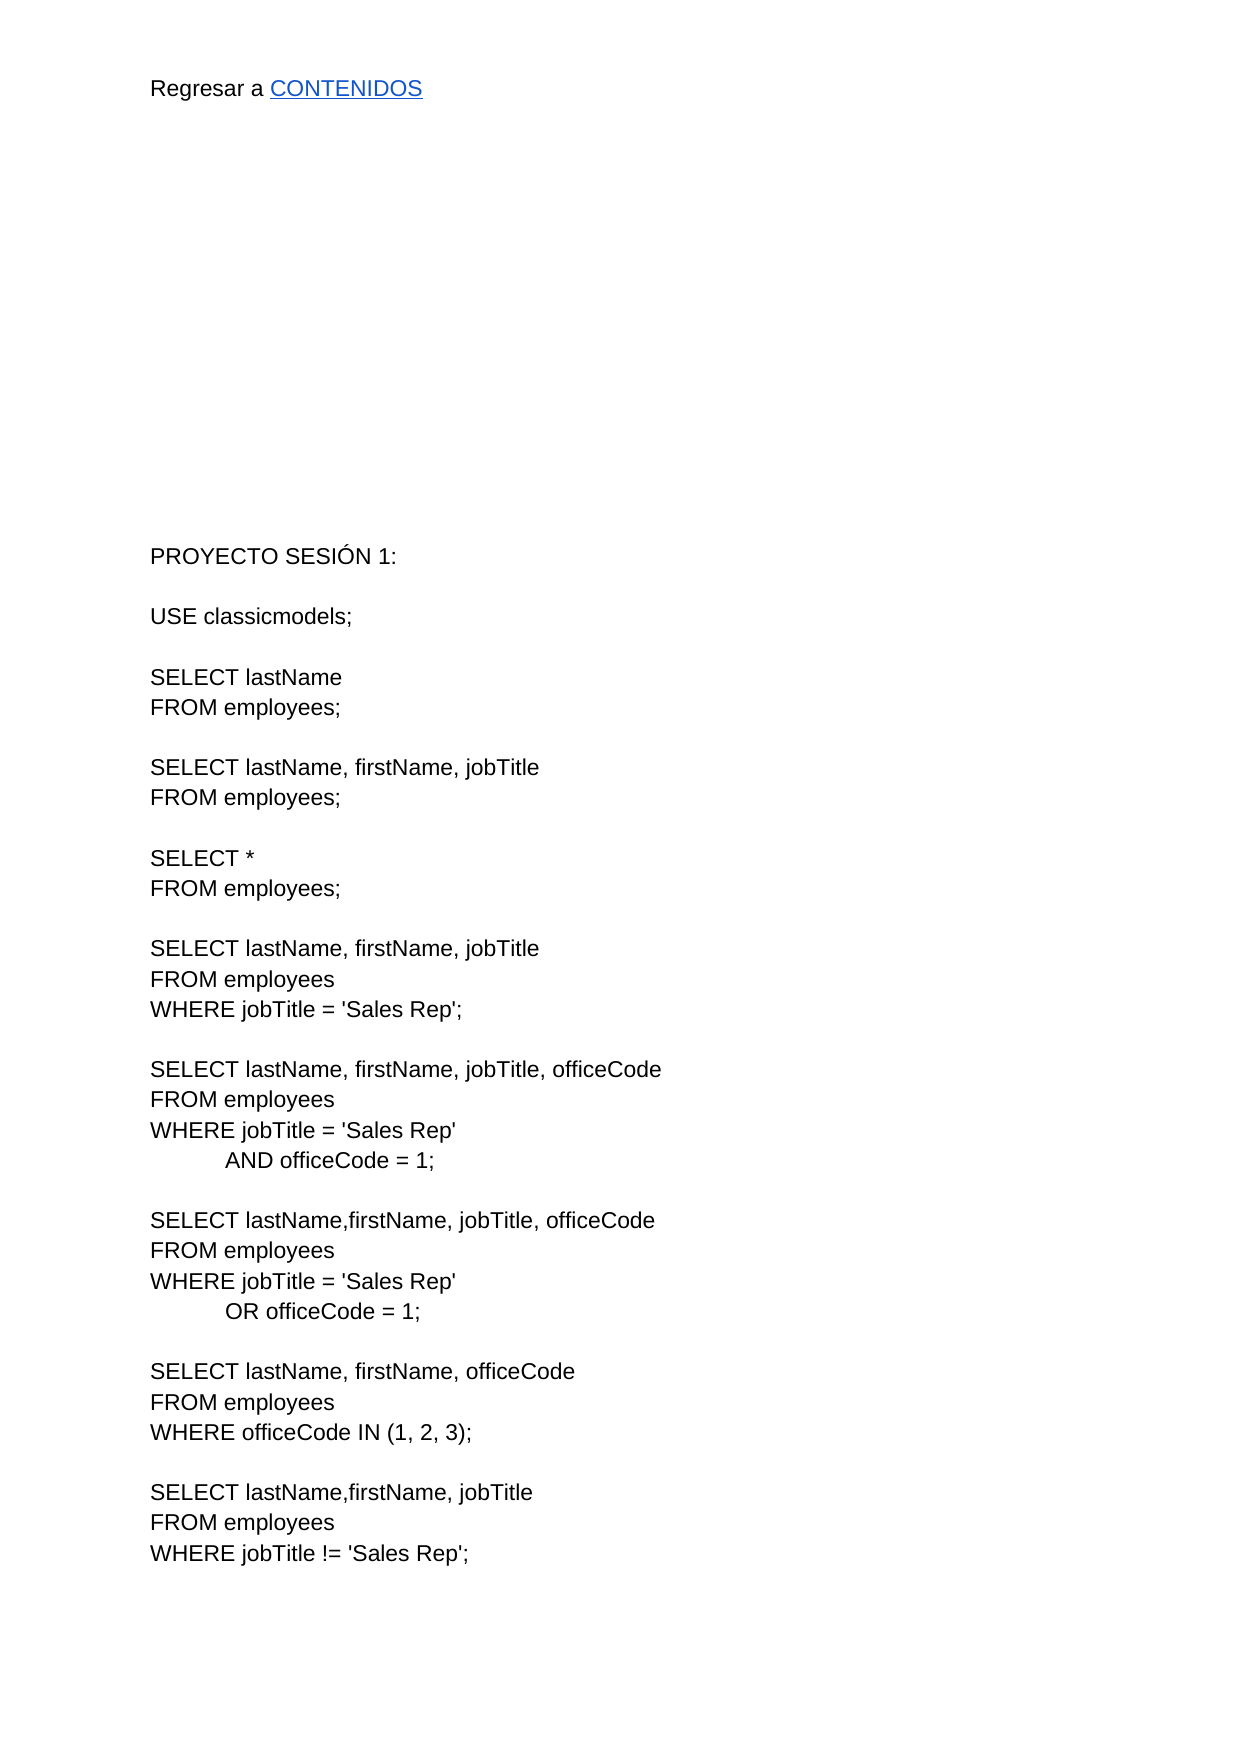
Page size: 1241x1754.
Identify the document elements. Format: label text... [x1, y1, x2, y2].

text FROM employees; [150, 875, 1090, 901]
text WHERE officeCode IN (1, 2, 3); [150, 1419, 1090, 1445]
text FROM employees [150, 1509, 1090, 1536]
text SELECT lastName, firstName, jobTitle, officeCode [150, 1056, 1090, 1083]
text WHERE jobTitle = 'Sales Rep' [150, 1268, 1090, 1294]
text FROM employees [150, 1237, 1090, 1264]
text WHERE jobTitle = 'Sales Rep'; [150, 996, 1090, 1022]
text FROM employees [150, 1086, 1090, 1113]
text SELECT lastName, firstName, jobTitle [150, 935, 1090, 962]
text SELECT lastName, firstName, officeCode [150, 1358, 1090, 1385]
text AND officeCode = 1; [150, 1147, 1090, 1173]
text SELECT lastName, firstName, jobTitle [150, 754, 1090, 781]
text SELECT * [150, 845, 1090, 871]
text FROM employees [150, 1388, 1090, 1415]
text SELECT lastName,firstName, jobTitle, officeCode [150, 1207, 1090, 1234]
text PROYECTO SESIÓN 1: [150, 543, 1090, 569]
text OR officeCode = 1; [150, 1298, 1090, 1324]
text FROM employees; [150, 694, 1090, 720]
text FROM employees; [150, 784, 1090, 811]
text USE classicmodels; [150, 603, 1090, 629]
text SELECT lastName,firstName, jobTitle [150, 1479, 1090, 1506]
text WHERE jobTitle = 'Sales Rep' [150, 1117, 1090, 1143]
text FROM employees [150, 966, 1090, 992]
text WHERE jobTitle != 'Sales Rep'; [150, 1539, 1090, 1566]
text SELECT lastName [150, 663, 1090, 690]
